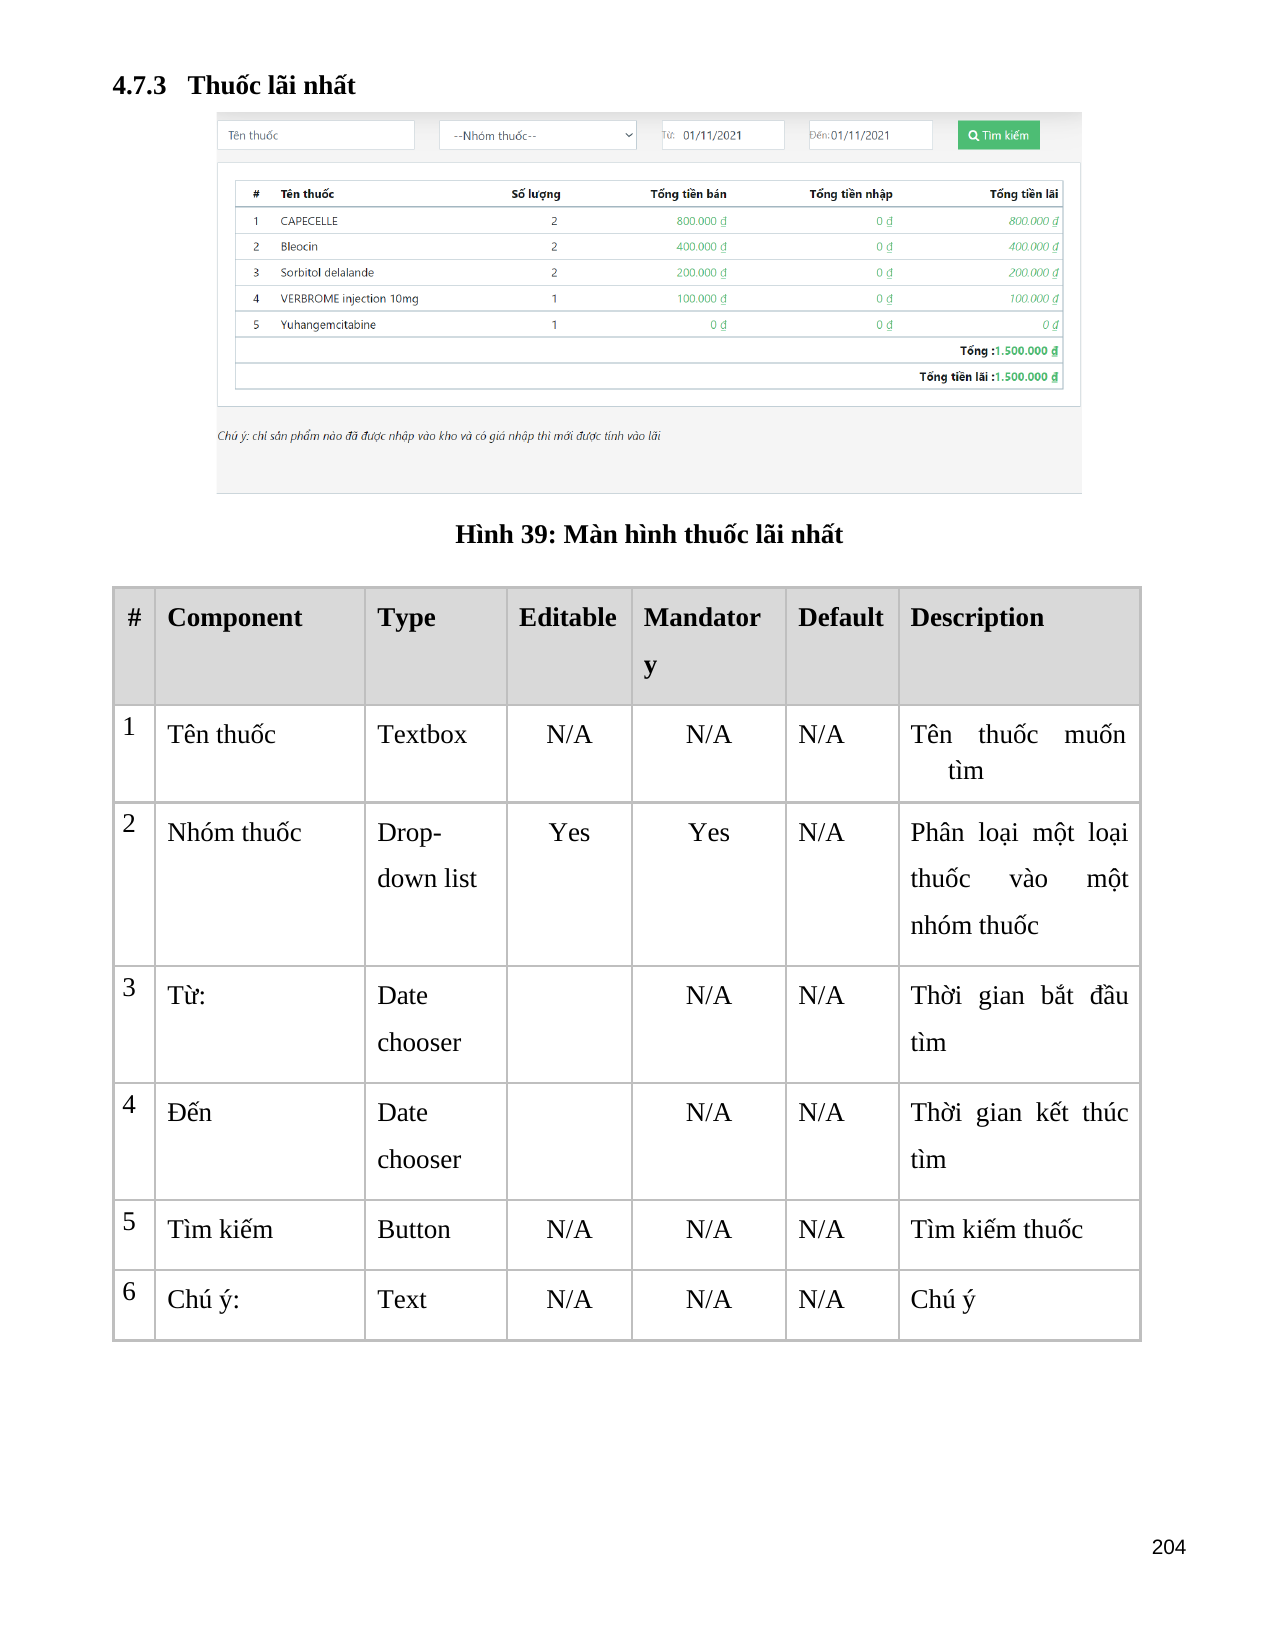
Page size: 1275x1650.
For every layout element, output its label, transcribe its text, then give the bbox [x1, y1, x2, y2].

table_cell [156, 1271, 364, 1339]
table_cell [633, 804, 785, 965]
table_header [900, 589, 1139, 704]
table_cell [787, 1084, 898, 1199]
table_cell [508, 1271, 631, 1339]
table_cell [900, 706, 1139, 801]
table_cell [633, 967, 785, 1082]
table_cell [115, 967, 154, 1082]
text Hình 39: Màn hình thuốc lãi nhất [112, 518, 1186, 549]
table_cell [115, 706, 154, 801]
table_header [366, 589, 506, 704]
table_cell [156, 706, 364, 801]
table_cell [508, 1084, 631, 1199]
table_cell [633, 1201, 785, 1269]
picture [216, 112, 1082, 494]
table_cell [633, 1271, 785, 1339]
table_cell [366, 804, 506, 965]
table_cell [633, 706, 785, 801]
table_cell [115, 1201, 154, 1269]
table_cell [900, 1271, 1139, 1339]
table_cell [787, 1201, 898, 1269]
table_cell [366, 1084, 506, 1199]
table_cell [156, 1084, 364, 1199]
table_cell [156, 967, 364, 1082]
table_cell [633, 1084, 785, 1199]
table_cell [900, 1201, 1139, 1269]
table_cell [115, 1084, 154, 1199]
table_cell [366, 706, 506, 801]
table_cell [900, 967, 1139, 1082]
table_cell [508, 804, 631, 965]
subtitle Thuốc lãi nhất [112, 69, 1186, 100]
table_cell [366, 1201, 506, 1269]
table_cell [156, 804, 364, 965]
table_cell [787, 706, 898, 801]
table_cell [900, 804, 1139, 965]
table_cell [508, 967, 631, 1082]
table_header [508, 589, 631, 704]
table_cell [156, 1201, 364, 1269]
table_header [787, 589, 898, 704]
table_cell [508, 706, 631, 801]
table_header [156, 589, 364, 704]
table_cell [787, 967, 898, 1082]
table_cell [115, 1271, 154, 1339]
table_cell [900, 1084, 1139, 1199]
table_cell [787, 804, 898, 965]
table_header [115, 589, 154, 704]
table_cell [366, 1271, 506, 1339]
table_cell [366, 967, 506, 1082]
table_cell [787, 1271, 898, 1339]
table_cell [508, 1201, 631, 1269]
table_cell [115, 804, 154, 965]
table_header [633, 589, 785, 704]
